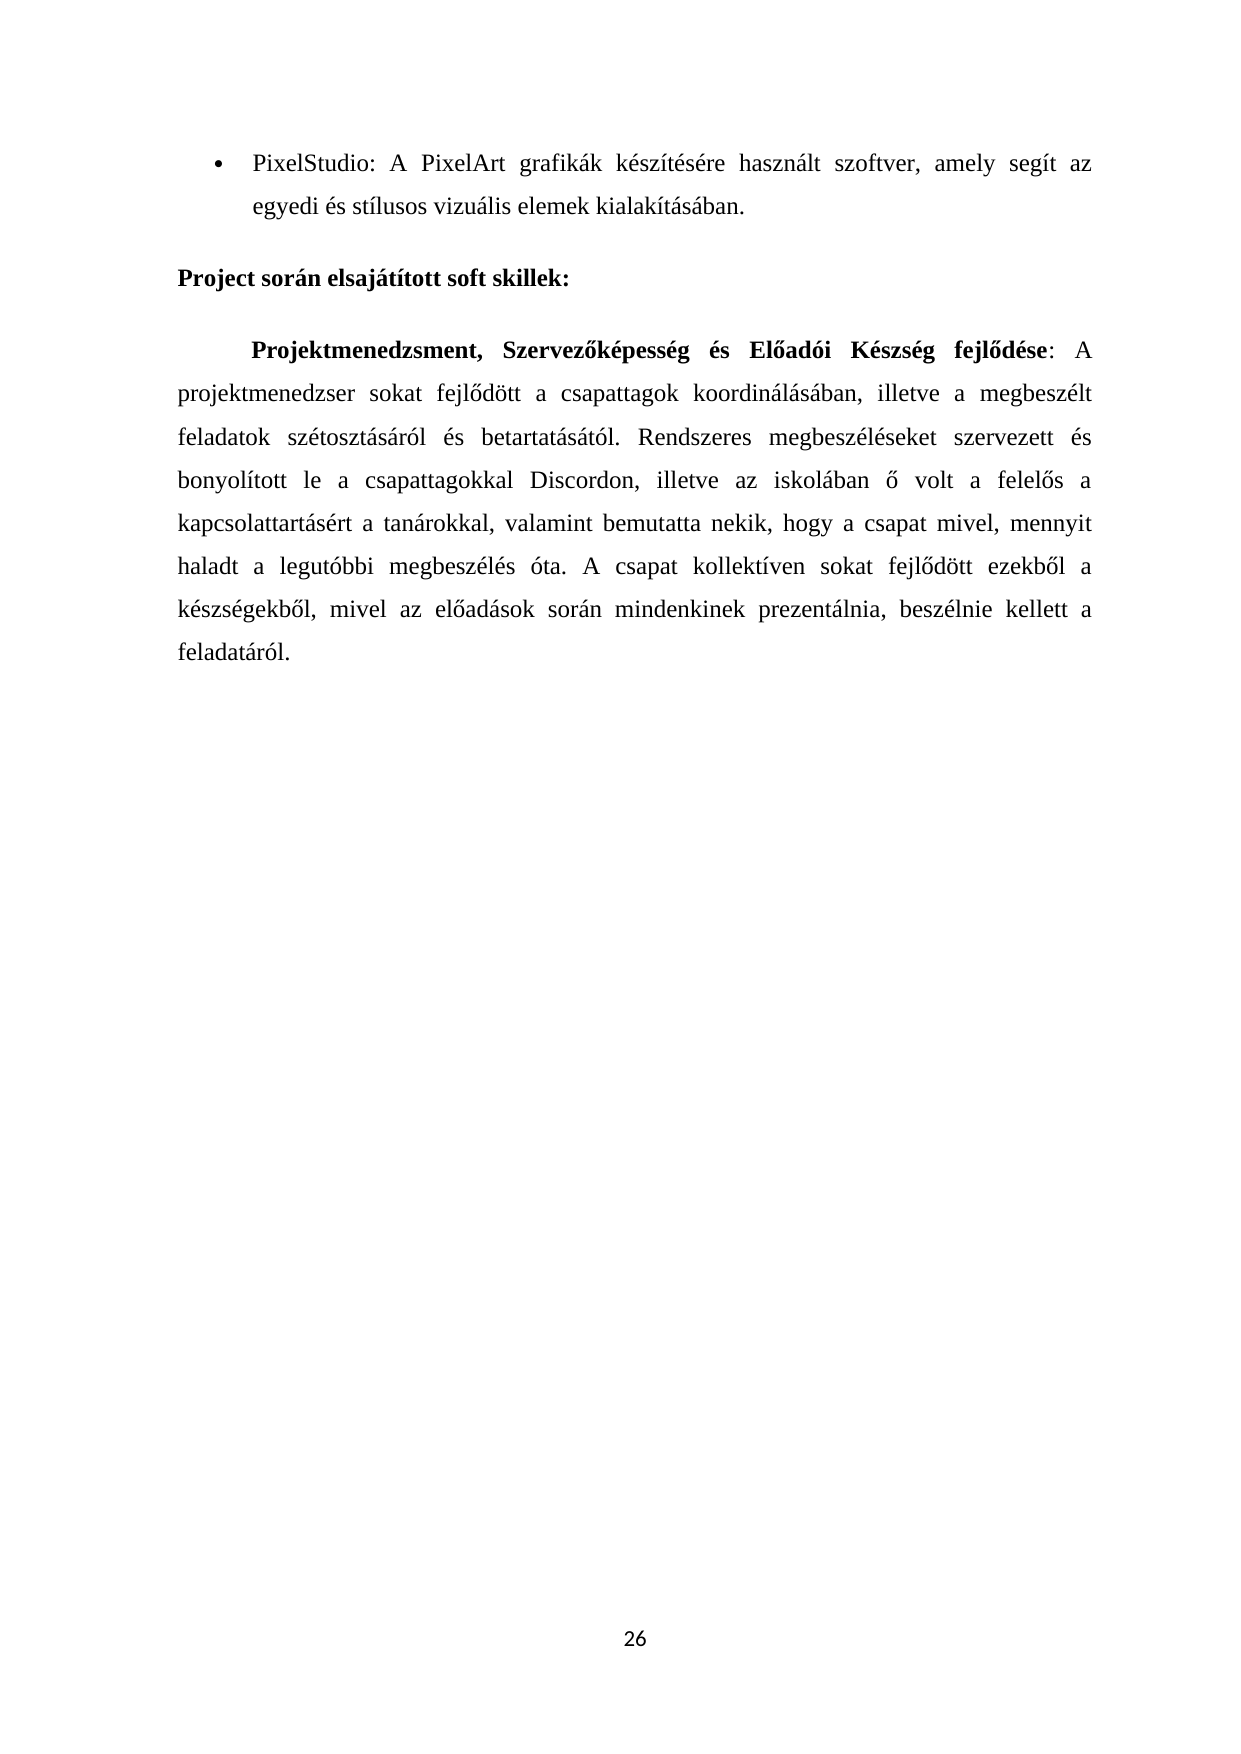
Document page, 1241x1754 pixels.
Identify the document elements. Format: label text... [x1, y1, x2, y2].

text Projektmenedzsment, Szervezőképesség és Előadói Készség fejlődése: A projektmenedzser sokat fejlődött a csapattagok koordinálásában, illetve a megbeszélt feladatok szétosztásáról és betartatásától. Rendszeres megbeszéléseket szervezett és bonyolított le a csapattagokkal Discordon, illetve az iskolában ő volt a felelős a kapcsolattartásért a tanárokkal, valamint bemutatta nekik, hogy a csapat mivel, mennyit haladt a legutóbbi megbeszélés óta. A csapat kollektíven sokat fejlődött ezekből a készségekből, mivel az előadások során mindenkinek prezentálnia, beszélnie kellett a feladatáról. [177, 335, 1092, 666]
text Project során elsajátított soft skillek: [177, 263, 1092, 292]
list PixelStudio: A PixelArt grafikák készítésére használt szoftver, amely segít az egyedi és stílusos vizuális elemek kialakításában. [215, 148, 1092, 219]
